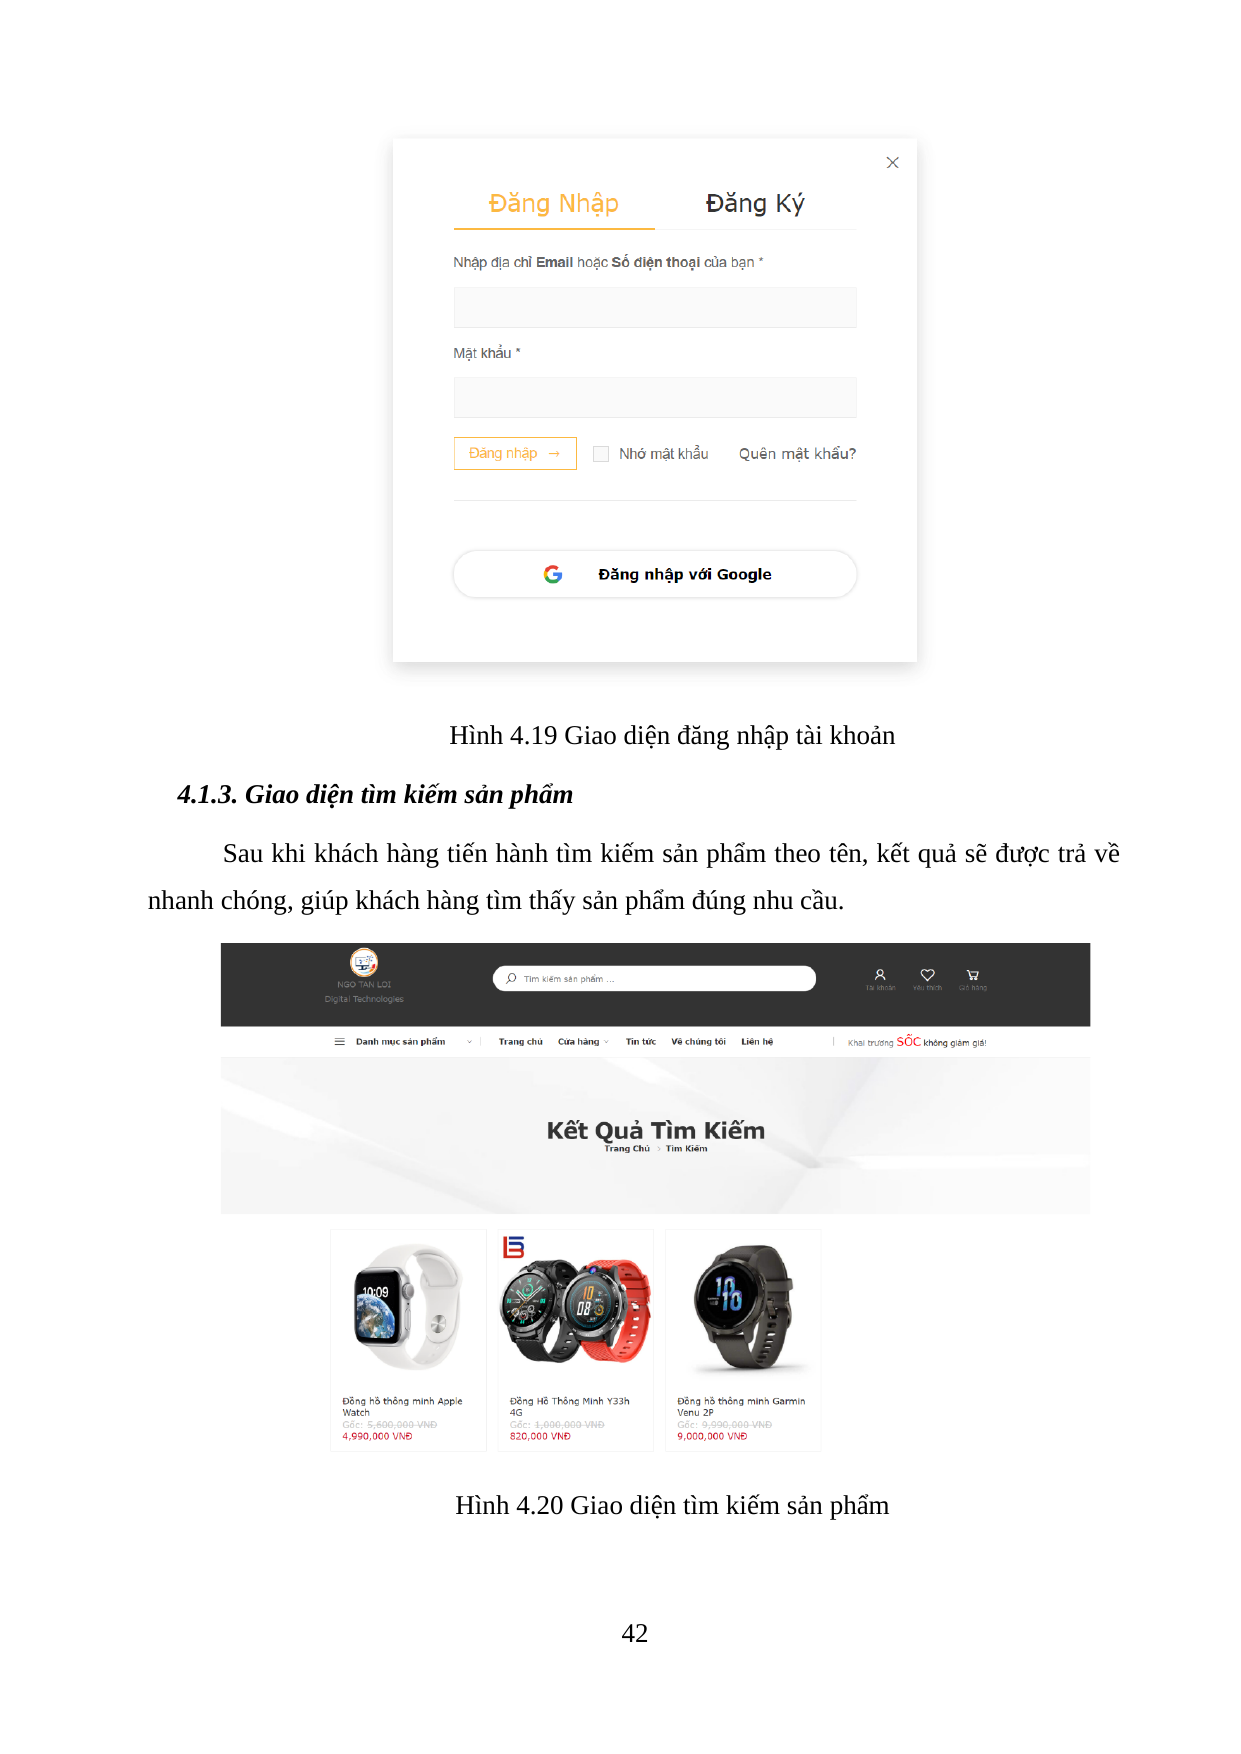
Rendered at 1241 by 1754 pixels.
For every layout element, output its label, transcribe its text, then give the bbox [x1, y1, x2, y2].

text Sau khi khách hàng tiến hành tìm kiếm sản phẩm theo tên, kết quả sẽ được trả về nhanh chóng, giúp khách hàng tìm thấy sản phẩm đúng nhu cầu. [148, 837, 1122, 915]
subtitle Giao diện tìm kiếm sản phẩm [177, 778, 1122, 809]
picture [367, 118, 944, 691]
picture [220, 943, 1091, 1461]
